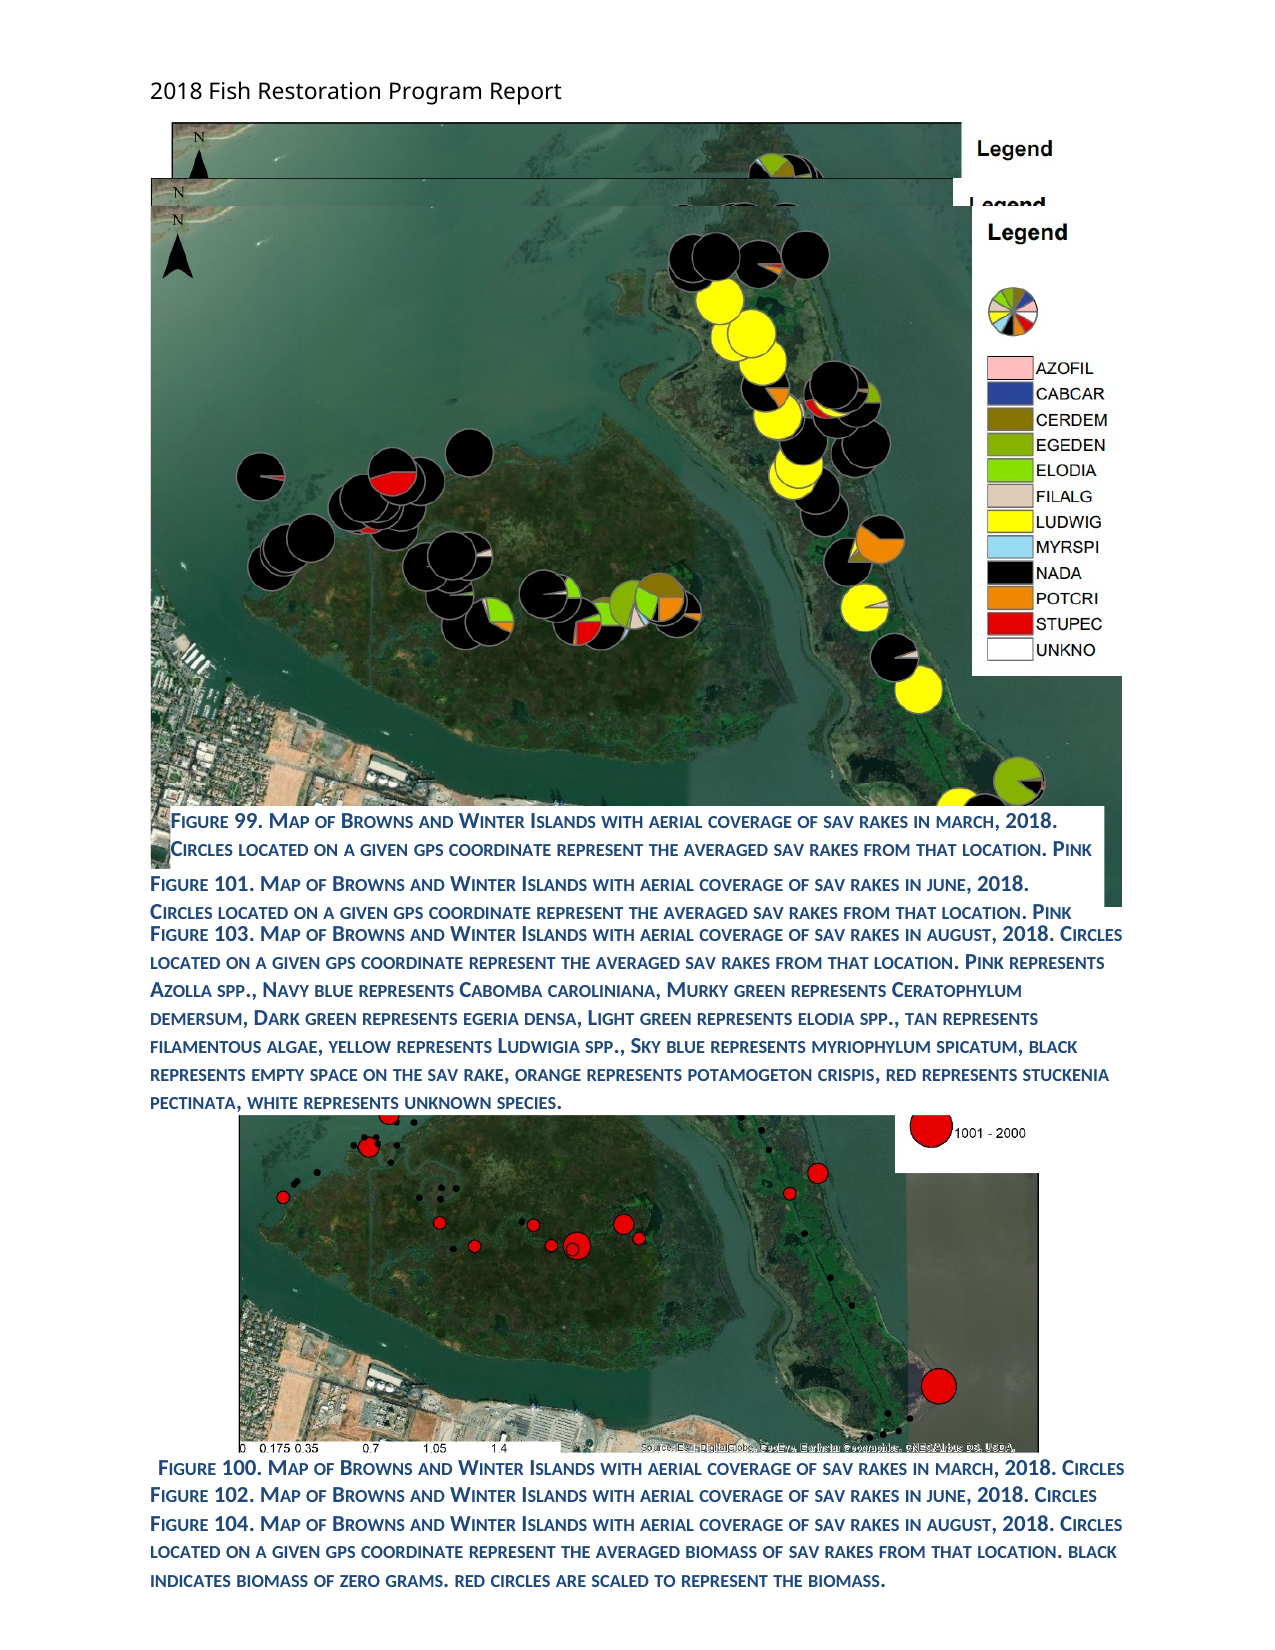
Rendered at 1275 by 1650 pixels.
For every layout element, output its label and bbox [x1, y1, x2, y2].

picture [150, 121, 1129, 1480]
